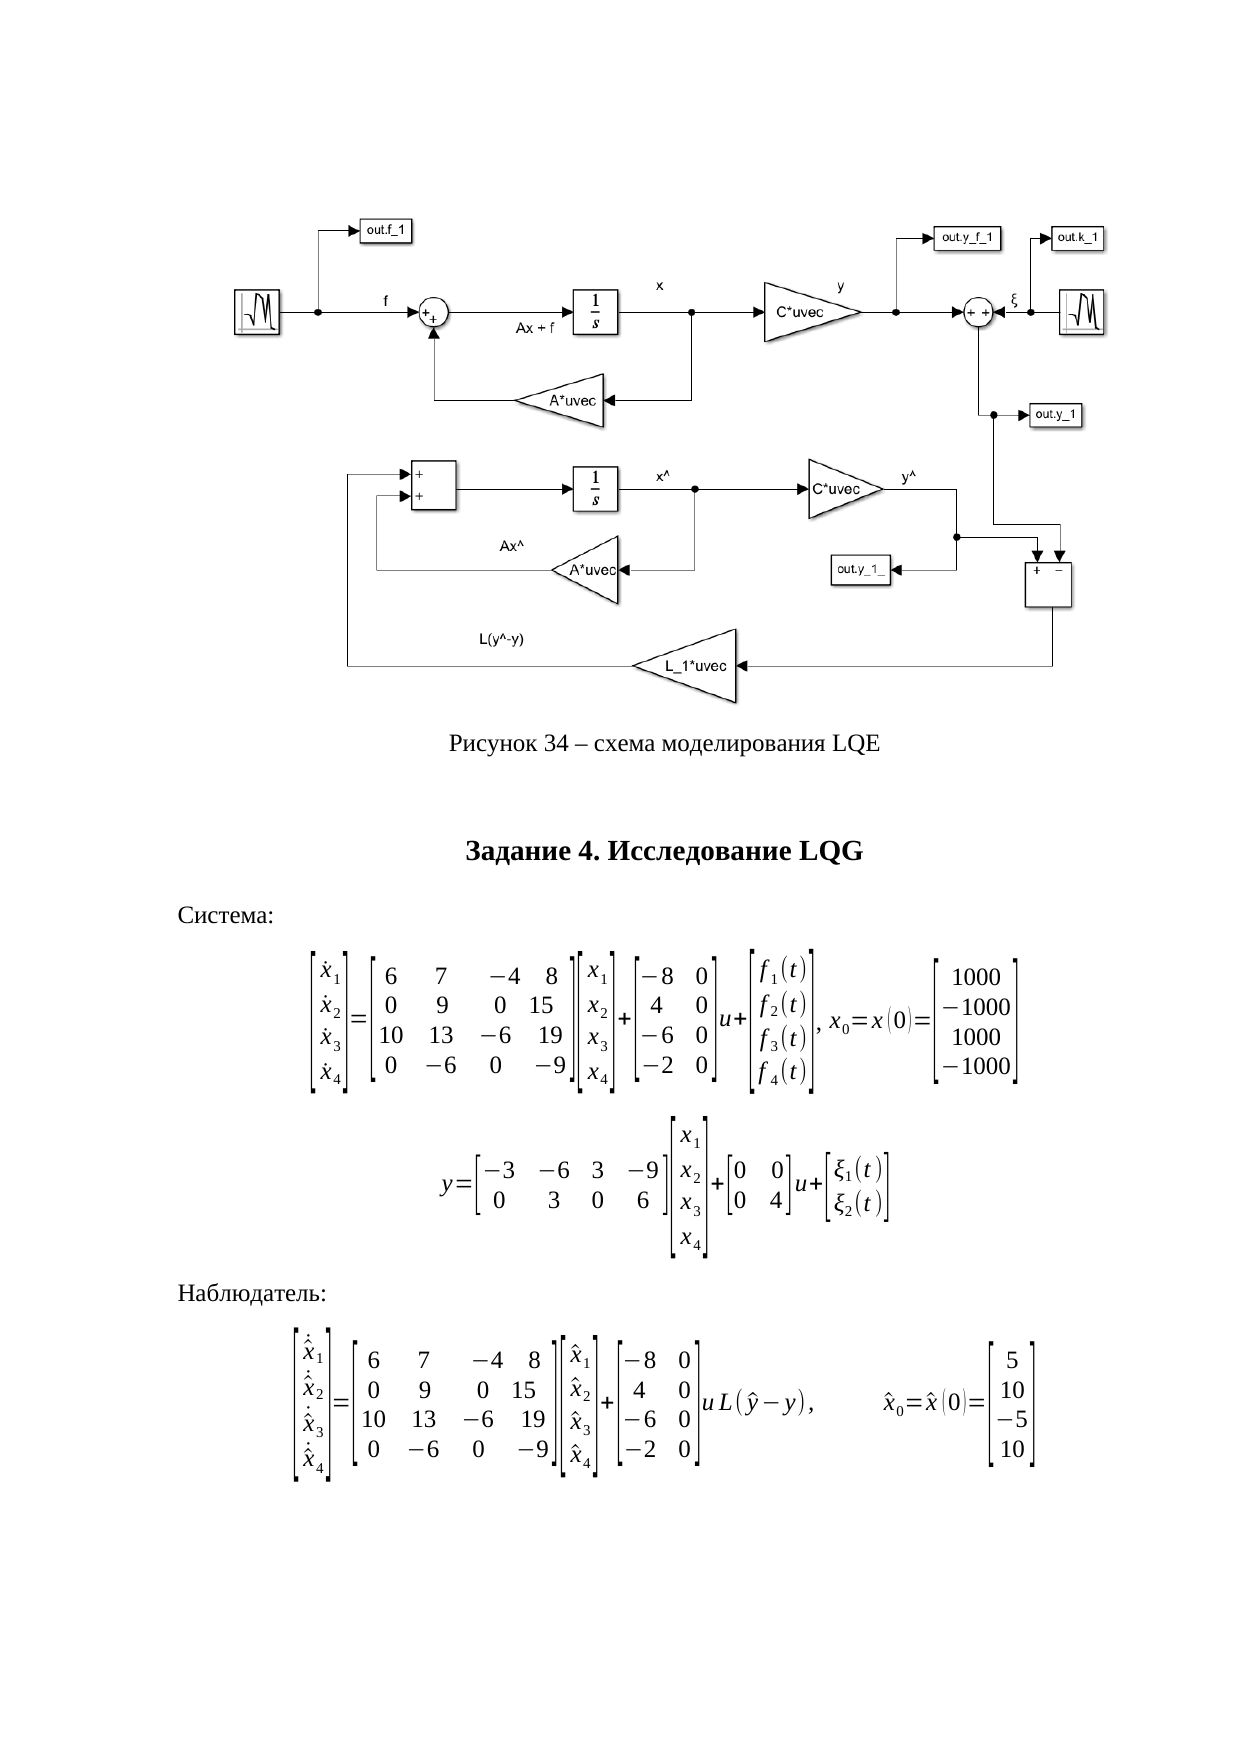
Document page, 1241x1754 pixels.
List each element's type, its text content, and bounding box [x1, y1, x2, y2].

text Наблюдатель: [177, 1278, 1152, 1307]
text Рисунок 34 – схема моделирования LQE [177, 728, 1152, 756]
text , [177, 948, 1152, 1096]
text Система: [177, 900, 1152, 929]
text Задание 4. Исследование LQG [177, 833, 1152, 867]
picture [214, 213, 1115, 709]
